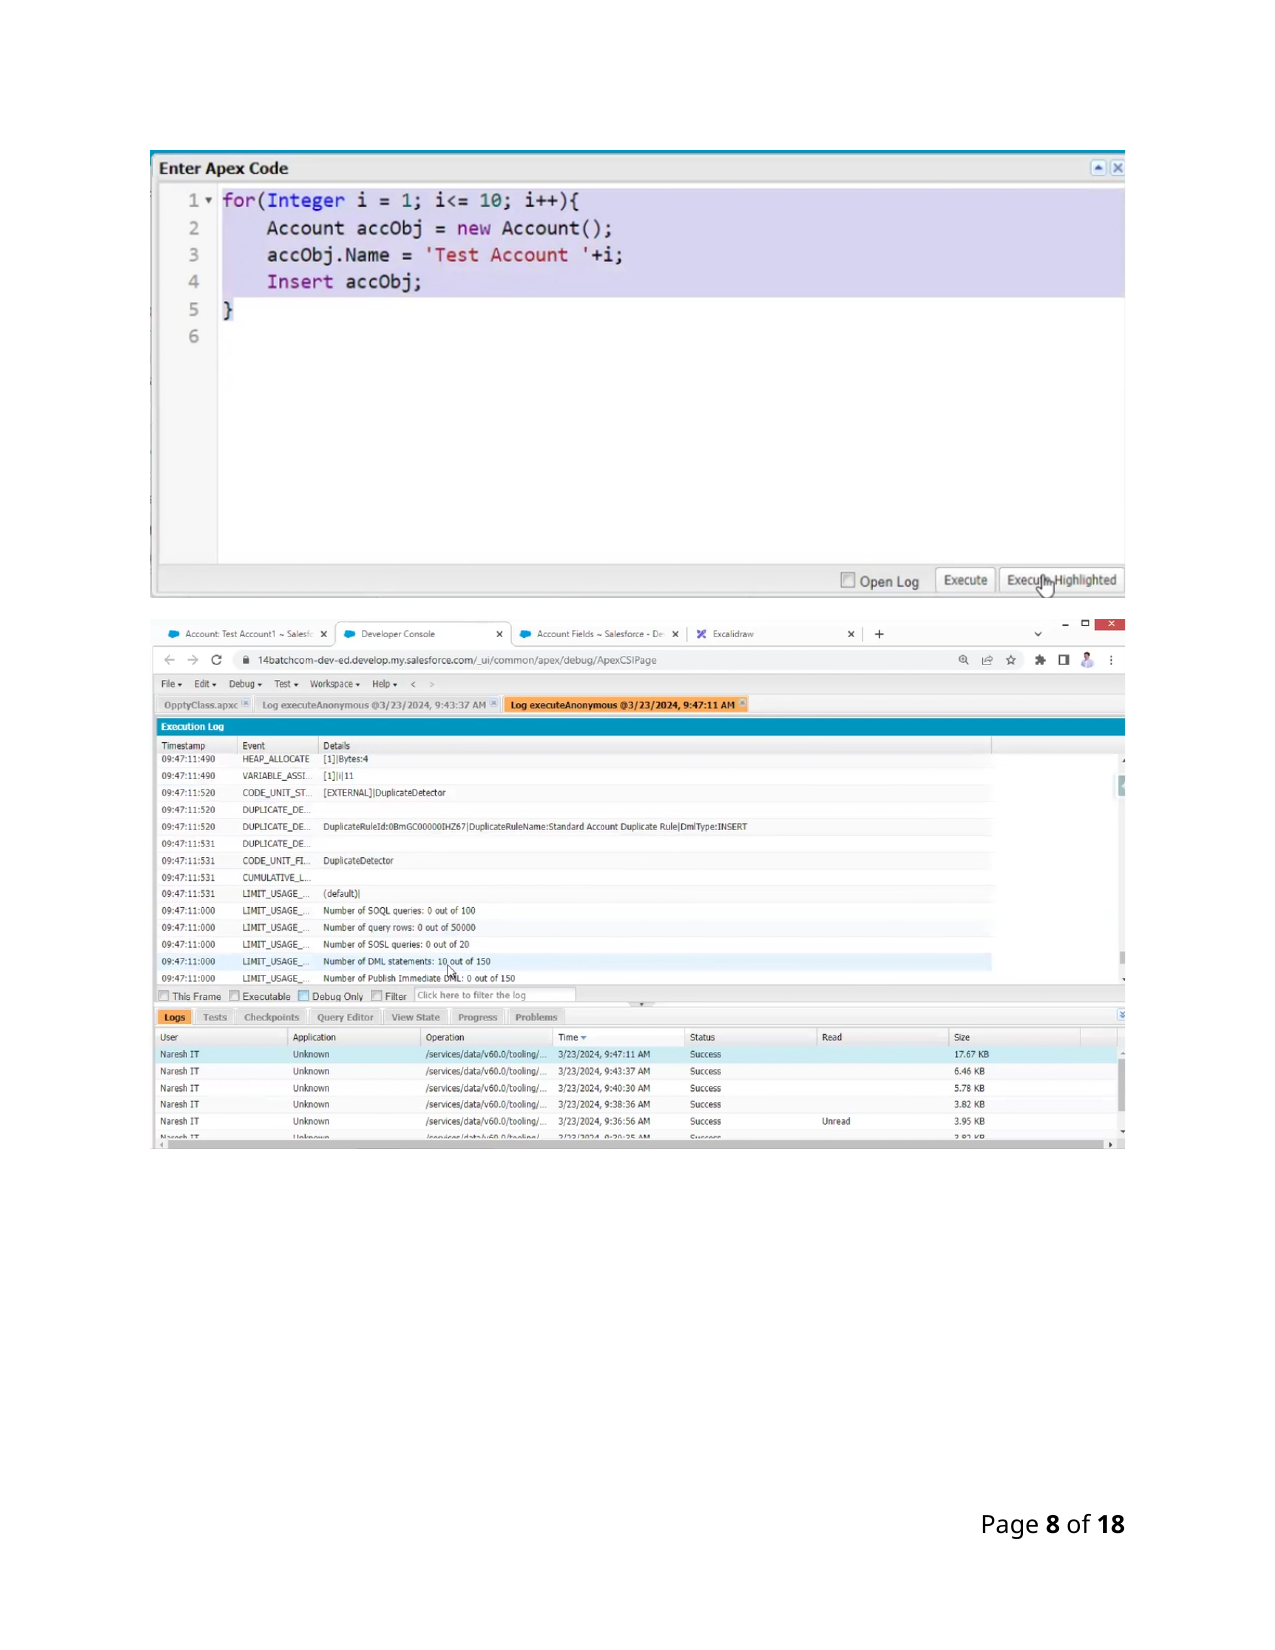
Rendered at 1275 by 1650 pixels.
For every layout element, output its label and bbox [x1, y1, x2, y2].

picture [208, 723, 224, 731]
picture [150, 152, 1125, 598]
picture [150, 619, 1125, 1149]
